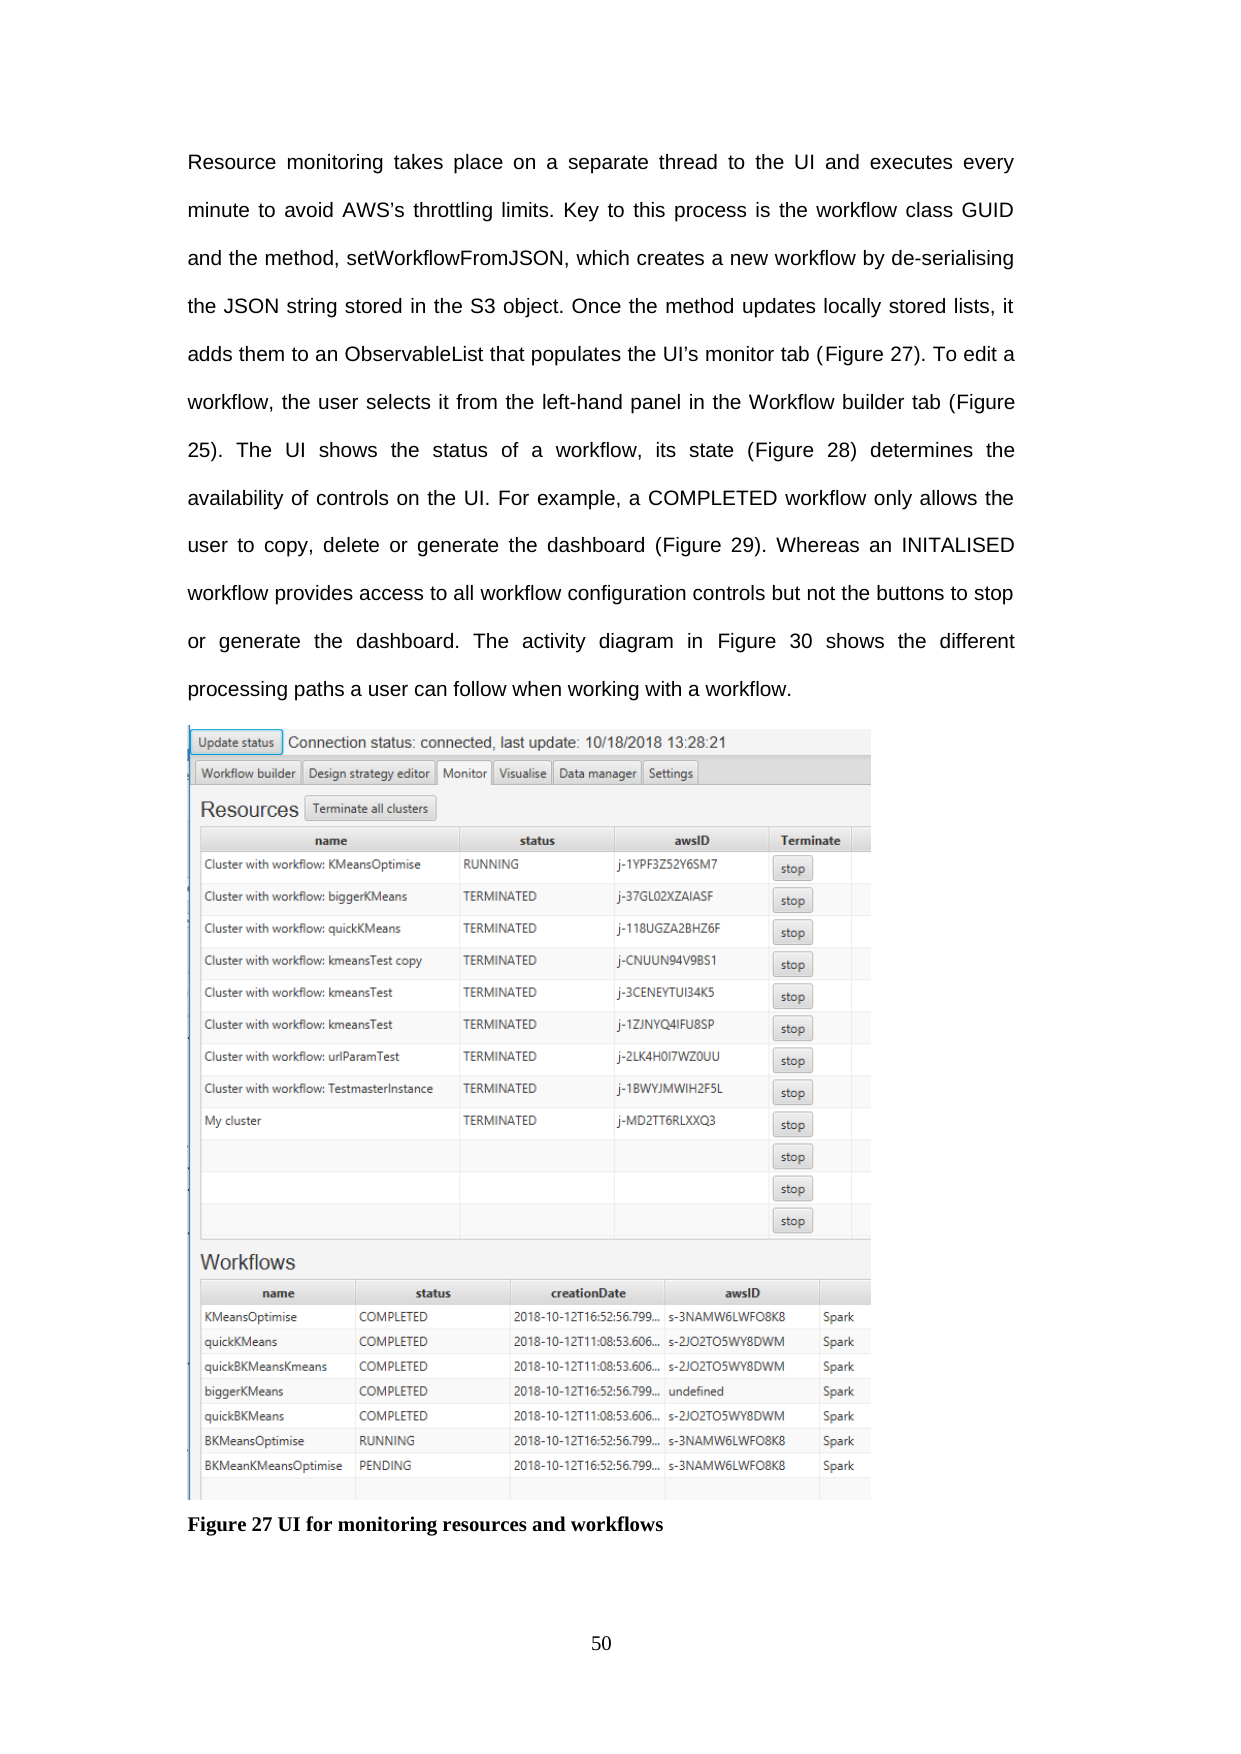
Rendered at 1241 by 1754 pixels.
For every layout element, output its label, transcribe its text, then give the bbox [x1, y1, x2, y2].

text Resource monitoring takes place on a separate thread to the UI and executes every minute to avoid AWS’s throttling limits. Key to this process is the workflow class GUID and the method, setWorkflowFromJSON, which creates a new workflow by de-serialising the JSON string stored in the S3 object. Once the method updates locally stored lists, it adds them to an ObservableList that populates the UI’s monitor tab (Figure 27). To edit a workflow, the user selects it from the left-hand panel in the Workflow builder tab (Figure 25). The UI shows the status of a workflow, its state (Figure 28) determines the availability of controls on the UI. For example, a COMPLETED workflow only allows the user to copy, delete or generate the dashboard (Figure 29). Whereas an INITALISED workflow provides access to all workflow configuration controls but not the buttons to stop or generate the dashboard. The activity diagram in Figure 30 shows the different processing paths a user can follow when working with a workflow. [187, 150, 1015, 701]
picture [187, 725, 871, 1500]
text Figure 27 UI for monitoring resources and workflows [187, 1512, 1015, 1536]
